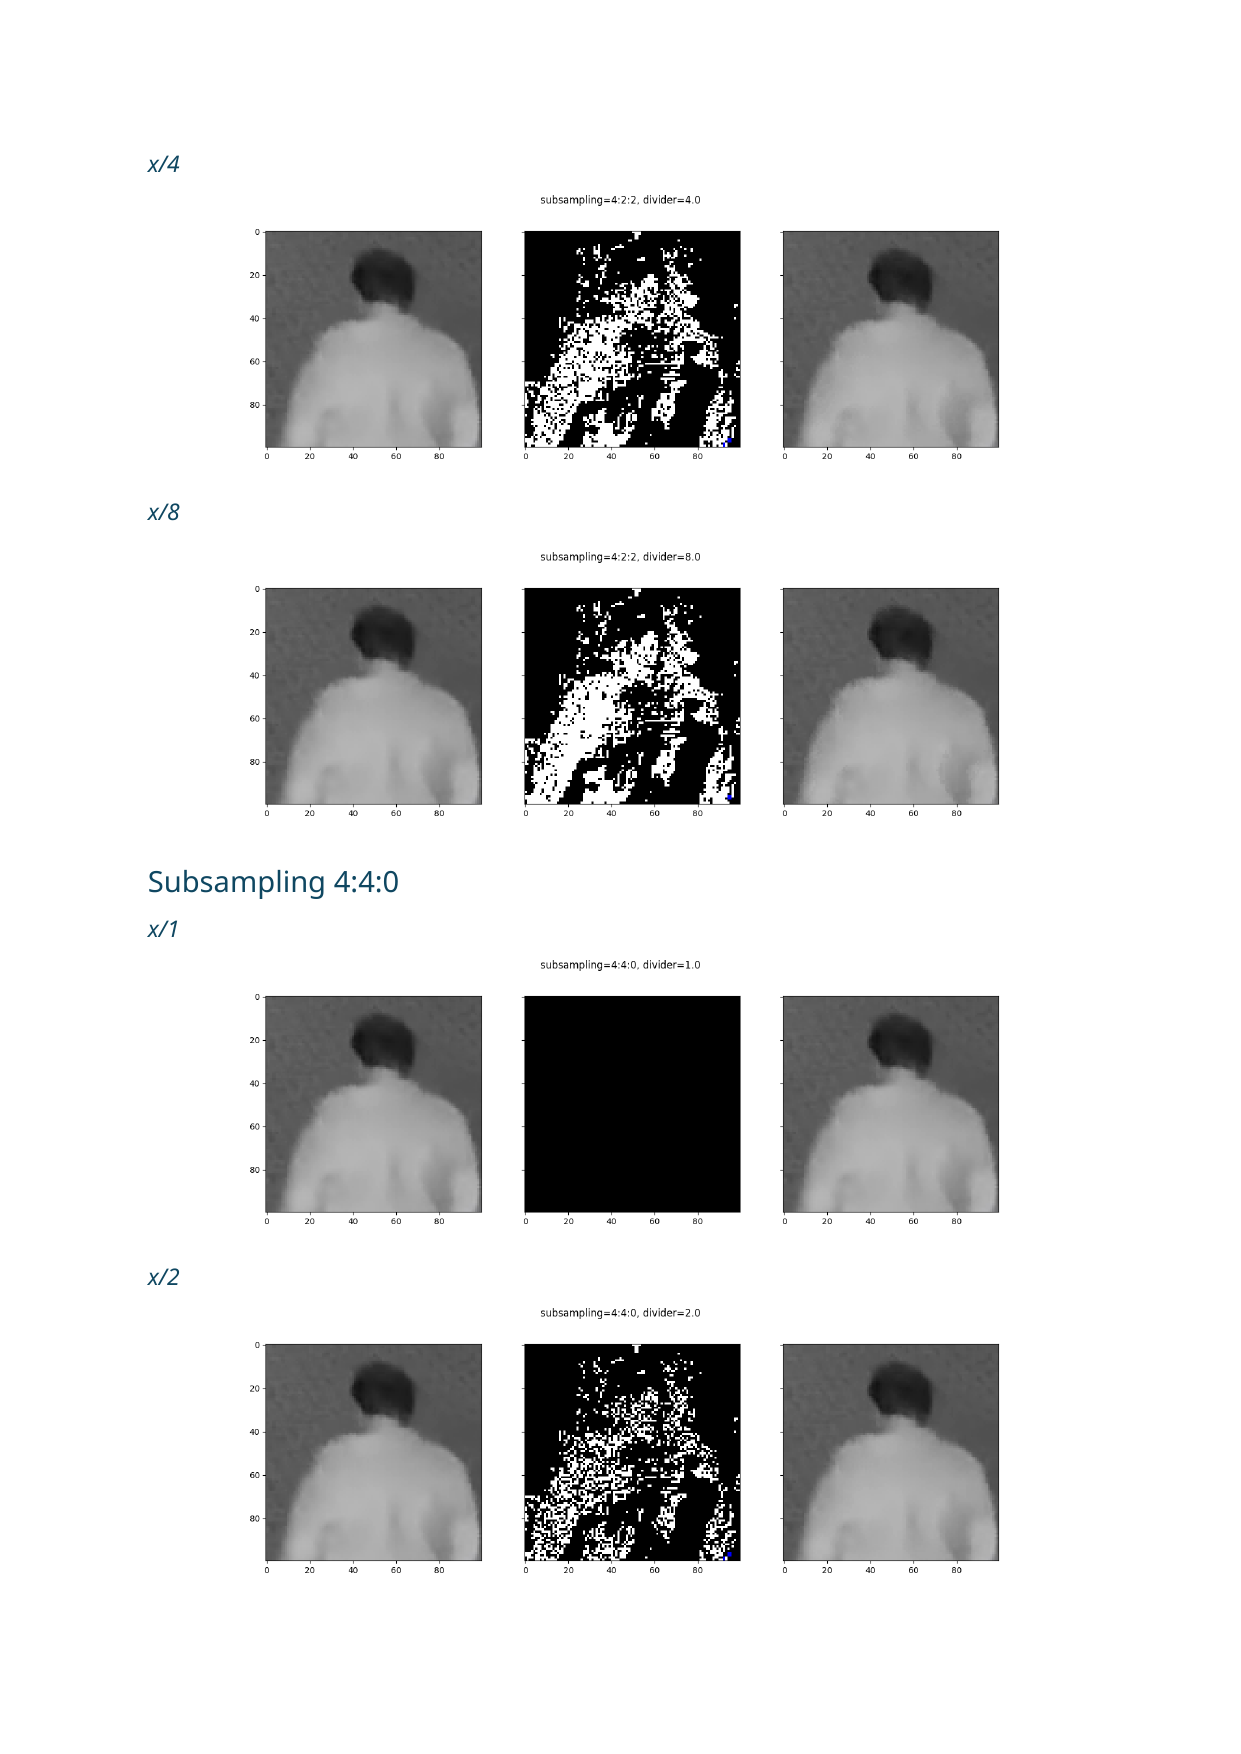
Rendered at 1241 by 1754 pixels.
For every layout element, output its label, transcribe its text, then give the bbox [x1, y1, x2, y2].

subtitle x/2 [148, 1261, 1093, 1292]
picture [147, 1302, 1093, 1599]
subtitle Subsampling 4:4:0 [148, 861, 1093, 901]
picture [147, 189, 1093, 485]
picture [147, 546, 1093, 842]
subtitle x/1 [148, 912, 1093, 944]
subtitle x/8 [148, 496, 1093, 527]
subtitle x/4 [148, 148, 1093, 179]
picture [147, 954, 1093, 1250]
